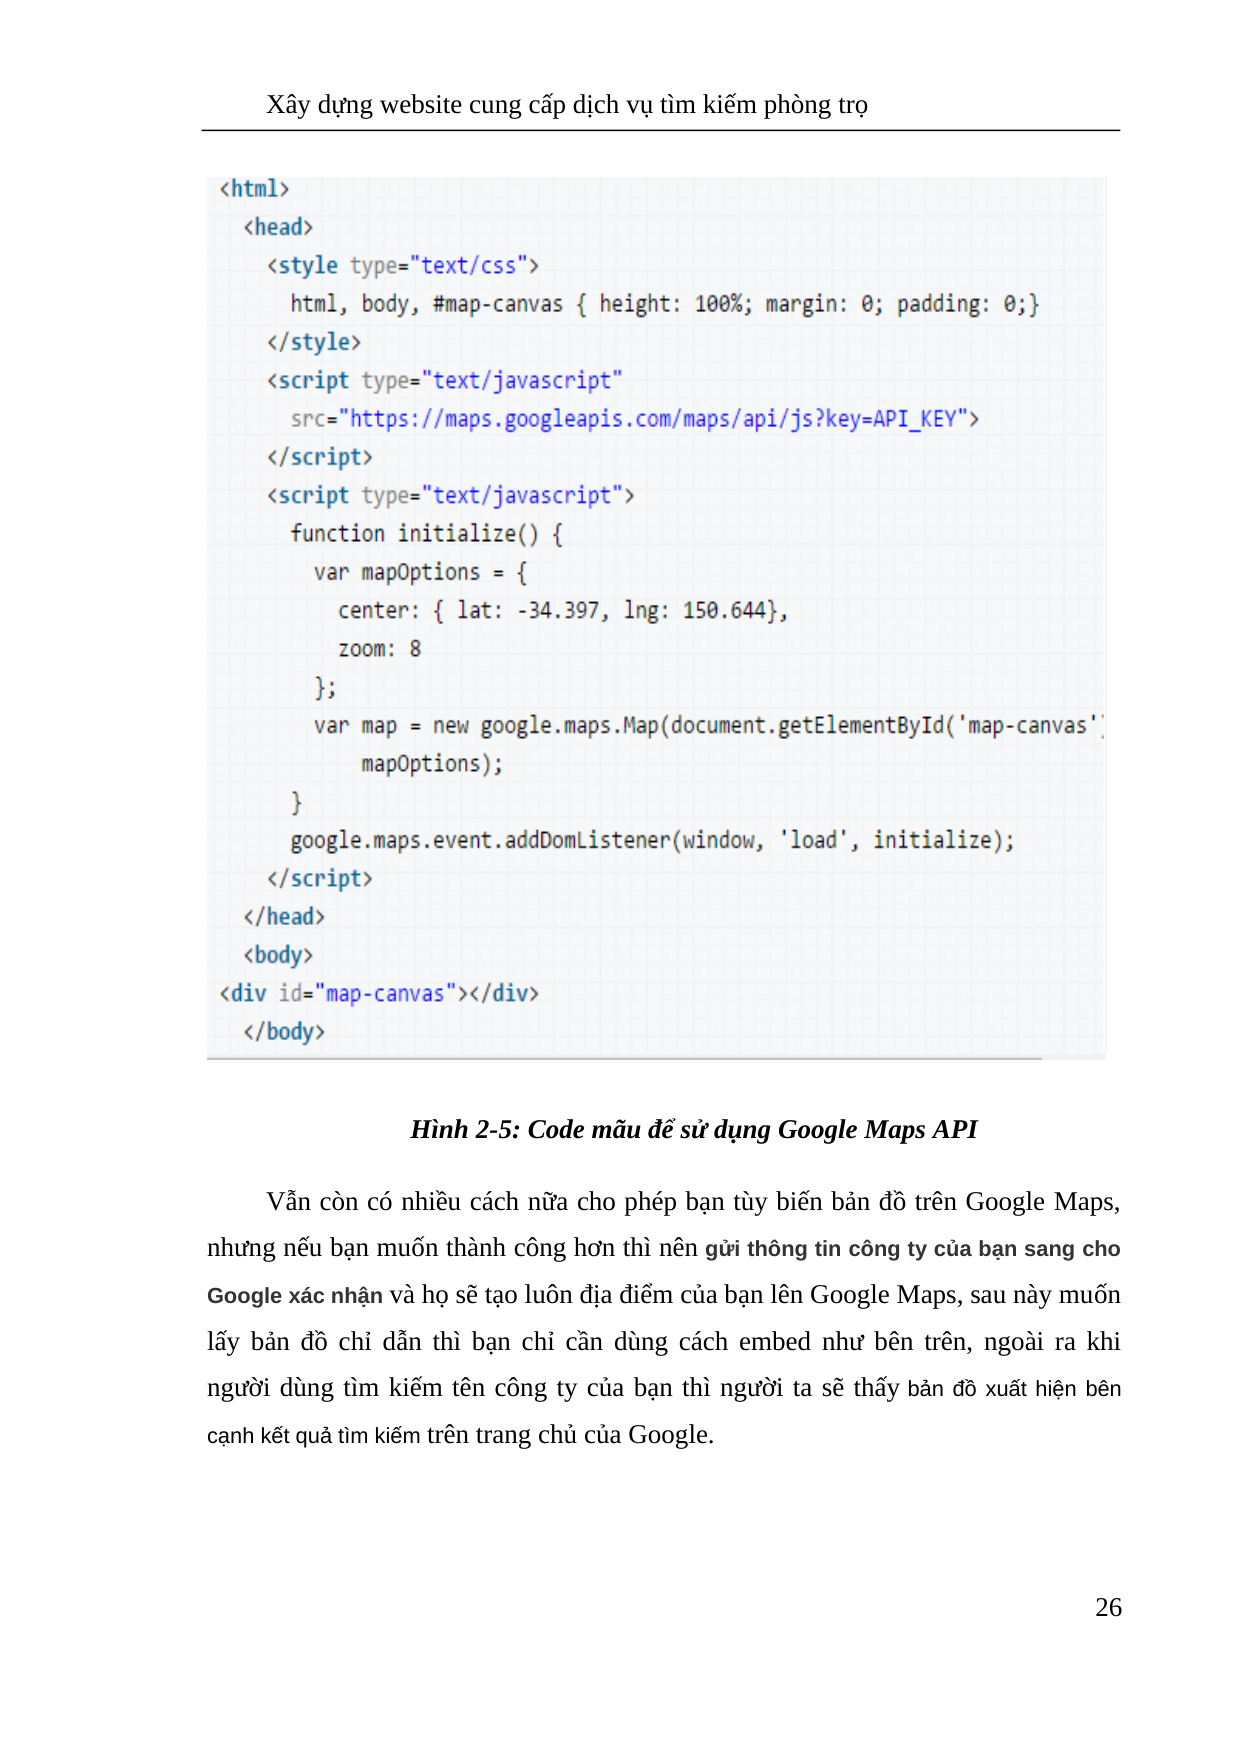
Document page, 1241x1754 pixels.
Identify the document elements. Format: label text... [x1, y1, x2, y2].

picture [206, 177, 1107, 1060]
text Vẫn còn có nhiều cách nữa cho phép bạn tùy biến bản đồ trên Google Maps, nhưng nếu bạn muốn thành công hơn thì nên gửi thông tin công ty của bạn sang cho Google xác nhận và họ sẽ tạo luôn địa điểm của bạn lên Google Maps, sau này muốn lấy bản đồ chỉ dẫn thì bạn chỉ cần dùng cách embed như bên trên, ngoài ra khi người dùng tìm kiếm tên công ty của bạn thì người ta sẽ thấy bản đồ xuất hiện bên cạnh kết quả tìm kiếm trên trang chủ của Google. [207, 1185, 1122, 1449]
